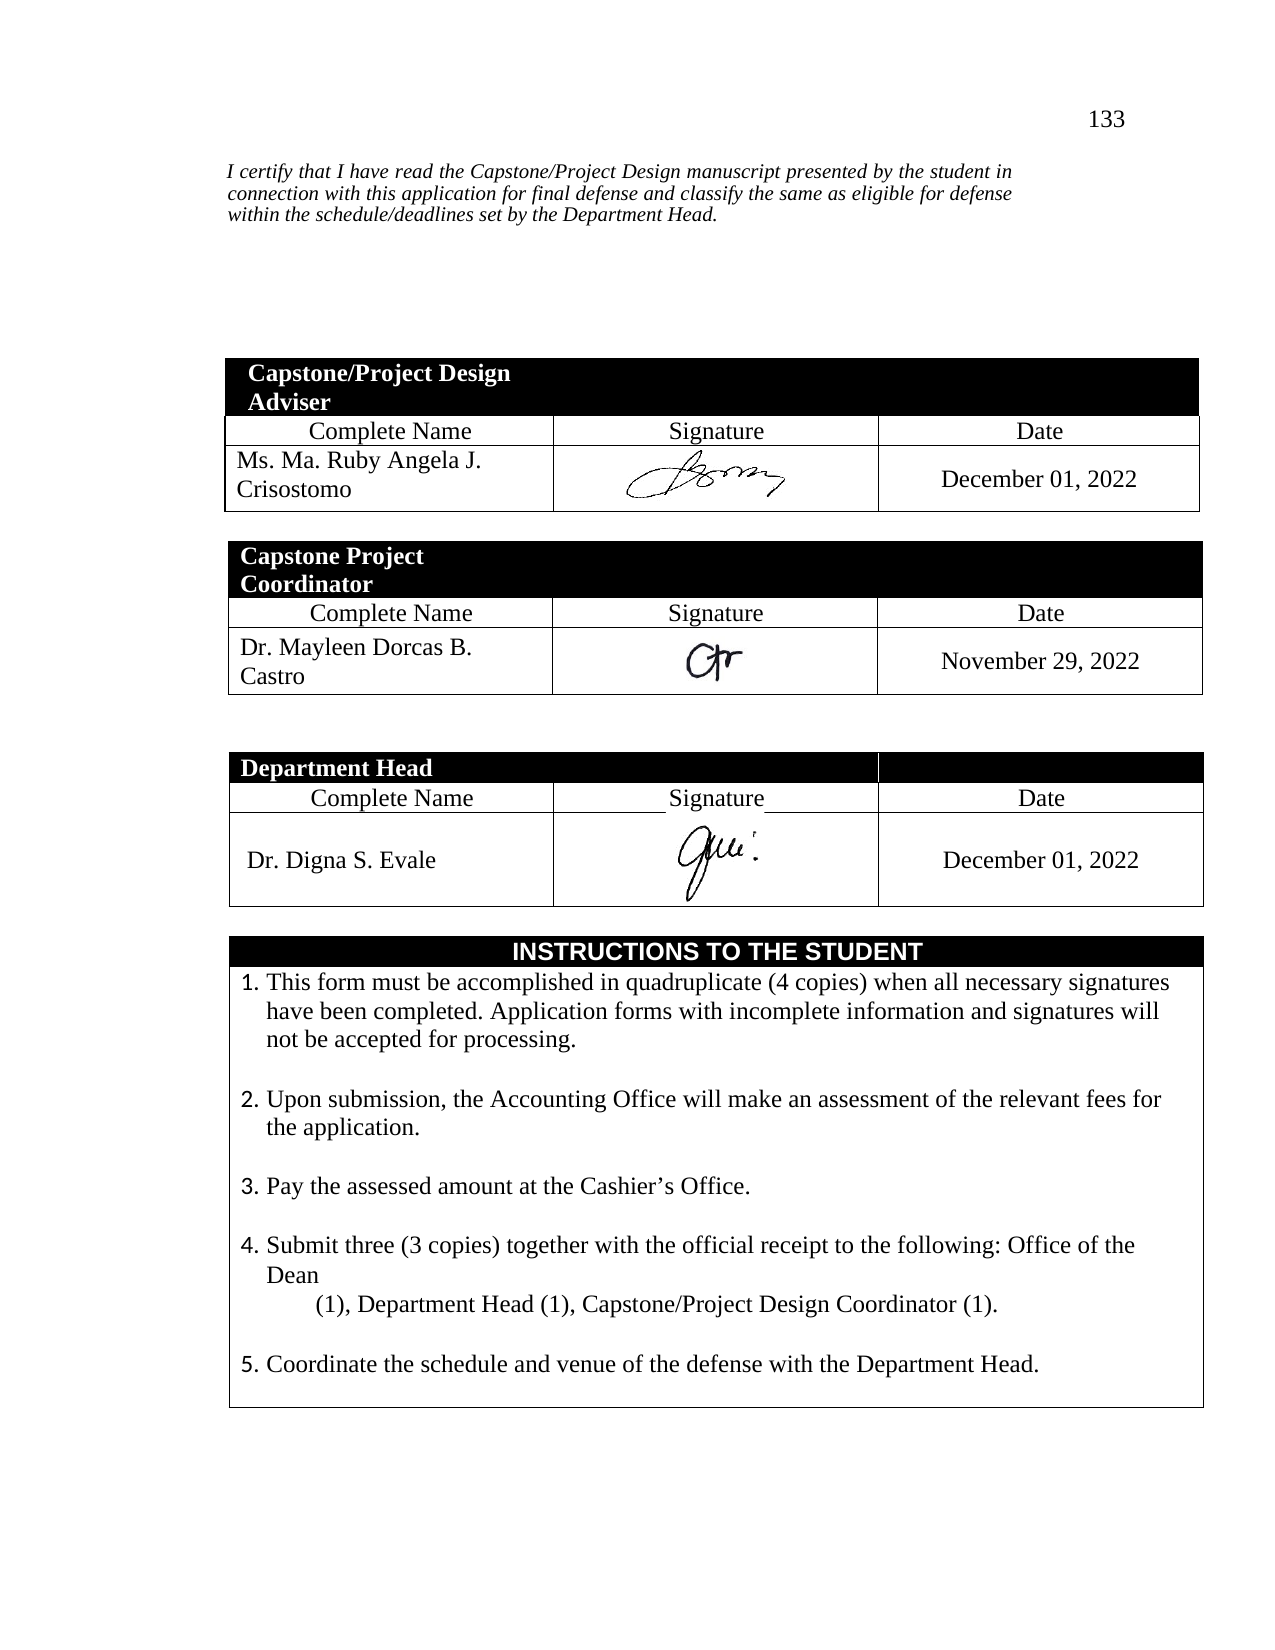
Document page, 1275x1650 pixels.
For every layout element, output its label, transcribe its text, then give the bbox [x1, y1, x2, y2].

table_cell Complete Name [230, 783, 553, 812]
table_cell Date [879, 783, 1203, 812]
table_cell Signature [554, 416, 878, 444]
picture [664, 812, 765, 904]
table_header Department Head [230, 753, 554, 782]
table_cell [554, 813, 878, 906]
table_cell Dr. Digna S. Evale [230, 813, 553, 906]
table_cell [554, 446, 878, 511]
table_cell Date [879, 416, 1199, 444]
table_cell Signature [553, 598, 877, 627]
table_cell Signature [554, 783, 878, 812]
table_cell November 29, 2022 [878, 628, 1202, 693]
table_cell Complete Name [229, 598, 552, 627]
table_header [553, 541, 878, 598]
table_header [879, 753, 1203, 782]
table_header [553, 358, 878, 416]
table_cell Date [878, 598, 1202, 627]
table_cell [553, 628, 877, 693]
table_header Capstone Project Coordinator [228, 541, 553, 598]
table_cell Complete Name [226, 416, 553, 444]
table_header [554, 753, 878, 782]
picture [622, 446, 792, 502]
table_header Capstone/Project Design Adviser [225, 358, 553, 416]
text I certify that I have read the Capstone/Project Design manuscript presented by the student in connection with this application for final defense and classify the same as eligible for defense within the schedule/deadlines set by the Department Head. [226, 161, 1015, 226]
table_header [878, 358, 1199, 416]
table_cell December 01, 2022 [879, 813, 1203, 906]
table_header INSTRUCTIONS TO THE STUDENT [230, 937, 1203, 966]
table_cell Dr. Mayleen Dorcas B. Castro [229, 628, 552, 693]
table_cell Ms. Ma. Ruby Angela J. Crisostomo [226, 446, 553, 511]
table_cell December 01, 2022 [879, 446, 1199, 511]
table_header [878, 541, 1203, 598]
table_cell This form must be accomplished in quadruplicate (4 copies) when all necessary signatures have been completed. Application forms with incomplete information and signatures will not be accepted for processing. Upon submission, the Accounting Office will make an assessment of the relevant fees for the application. Pay the assessed amount at the Cashier’s Office. Submit three (3 copies) together with the official receipt to the following: Office of the Dean (1), Department Head (1), Capstone/Project Design Coordinator (1). Coordinate the schedule and venue of the defense with the Department Head. [230, 967, 1203, 1407]
